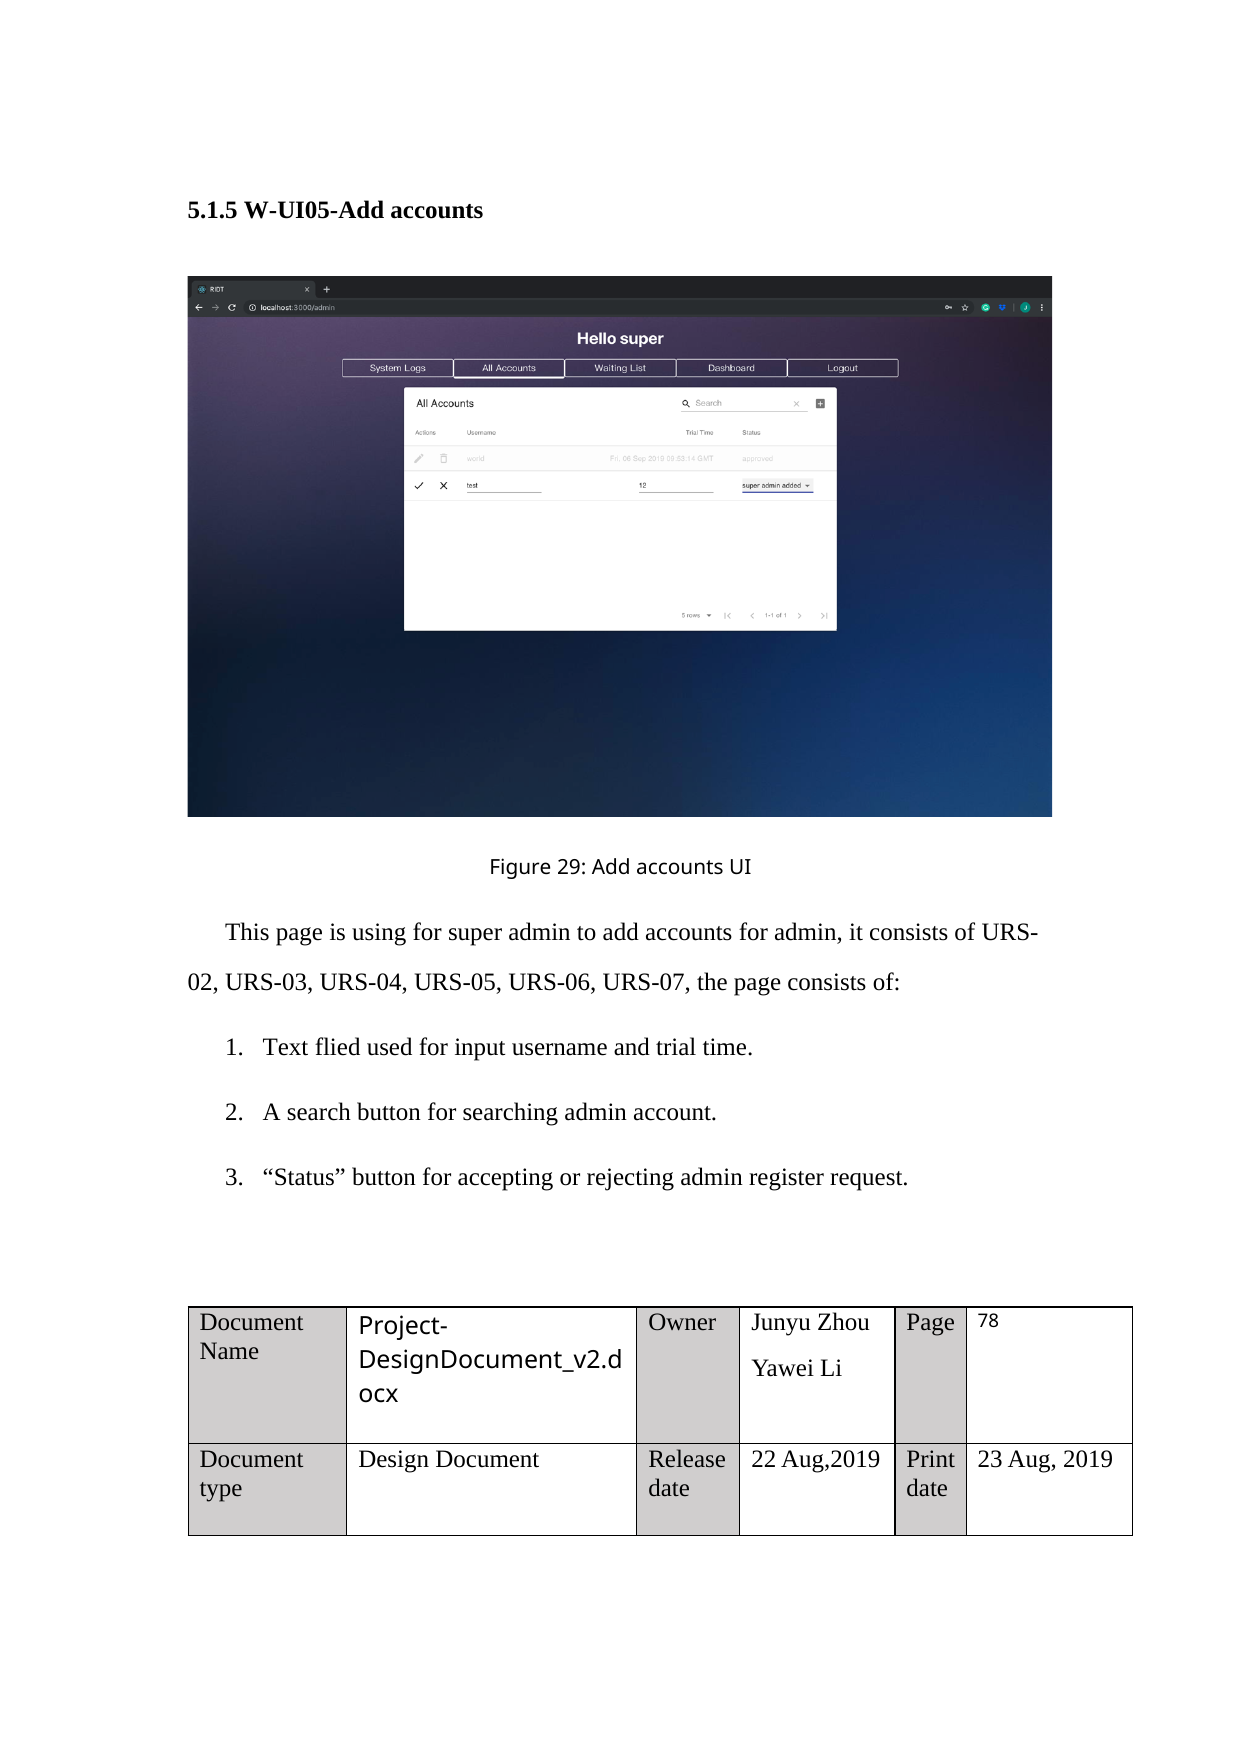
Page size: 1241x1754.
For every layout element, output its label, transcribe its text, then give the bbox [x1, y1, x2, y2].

text This page is using for super admin to add accounts for admin, it consists of URS-02, URS-03, URS-04, URS-05, URS-06, URS-07, the page consists of: [187, 914, 1053, 999]
list “Status” button for accepting or rejecting admin register request. [225, 1160, 1053, 1194]
subtitle 5.1.5 W-UI05-Add accounts [187, 193, 1053, 227]
list A search button for searching admin account. [225, 1095, 1053, 1129]
picture [187, 276, 1053, 817]
list Text flied used for input username and trial time. [225, 1030, 1053, 1064]
